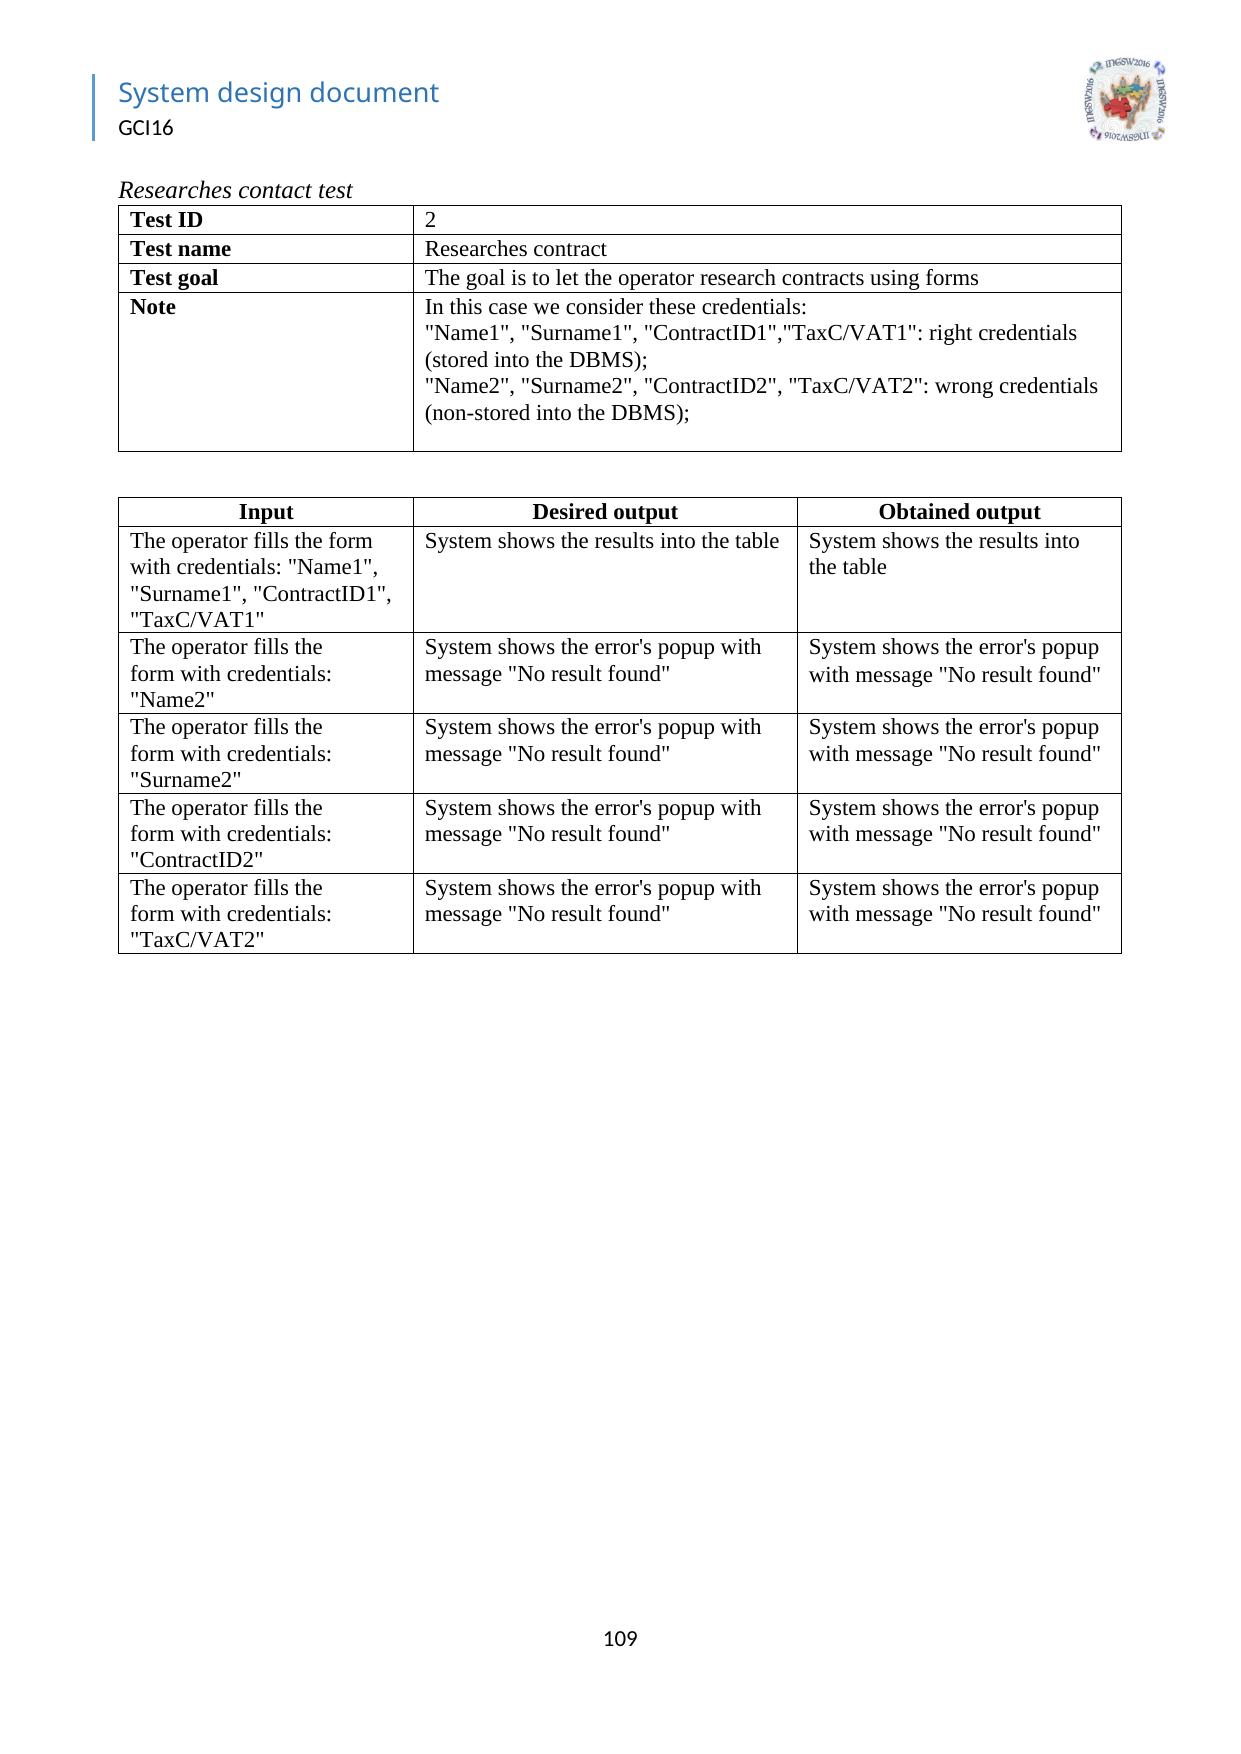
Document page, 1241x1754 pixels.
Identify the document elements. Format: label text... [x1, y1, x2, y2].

table_cell Note [119, 293, 413, 451]
table_cell Test goal [119, 264, 413, 292]
picture [1076, 55, 1171, 149]
table_cell System shows the error's popup with message "No result found" [414, 714, 797, 792]
table_cell System shows the error's popup with message "No result found" [414, 794, 797, 873]
table_header Test ID [119, 206, 413, 234]
table_header Desired output [414, 498, 797, 526]
table_cell System shows the results into the table [414, 527, 797, 632]
table_cell The operator fills the form with credentials: "Surname2" [119, 714, 413, 792]
table_cell In this case we consider these credentials: "Name1", "Surname1", "ContractID1","TaxC/VAT1": right credentials (stored into the DBMS); "Name2", "Surname2", "ContractID2", "TaxC/VAT2": wrong credentials (non-stored into the DBMS); [414, 293, 1121, 451]
table_cell The goal is to let the operator research contracts using forms [414, 264, 1121, 292]
table_cell Researches contract [414, 235, 1121, 263]
table_header Input [119, 498, 413, 526]
table_header Obtained output [798, 498, 1121, 526]
table_cell System shows the error's popup with message "No result found" [414, 633, 797, 712]
subtitle Researches contact test [118, 175, 1122, 203]
table_cell The operator fills the form with credentials: "ContractID2" [119, 794, 413, 873]
table_cell The operator fills the form with credentials: "Name1", "Surname1", "ContractID1", "TaxC/VAT1" [119, 527, 413, 632]
table_cell Test name [119, 235, 413, 263]
table_cell System shows the results into the table [798, 527, 1121, 632]
table_cell System shows the error's popup with message "No result found" [798, 633, 1121, 712]
table_cell The operator fills the form with credentials: "TaxC/VAT2" [119, 874, 413, 953]
table_cell System shows the error's popup with message "No result found" [798, 794, 1121, 873]
table_cell System shows the error's popup with message "No result found" [798, 714, 1121, 792]
table_cell System shows the error's popup with message "No result found" [414, 874, 797, 953]
table_cell The operator fills the form with credentials: "Name2" [119, 633, 413, 712]
table_header 2 [414, 206, 1121, 234]
table_cell System shows the error's popup with message "No result found" [798, 874, 1121, 953]
